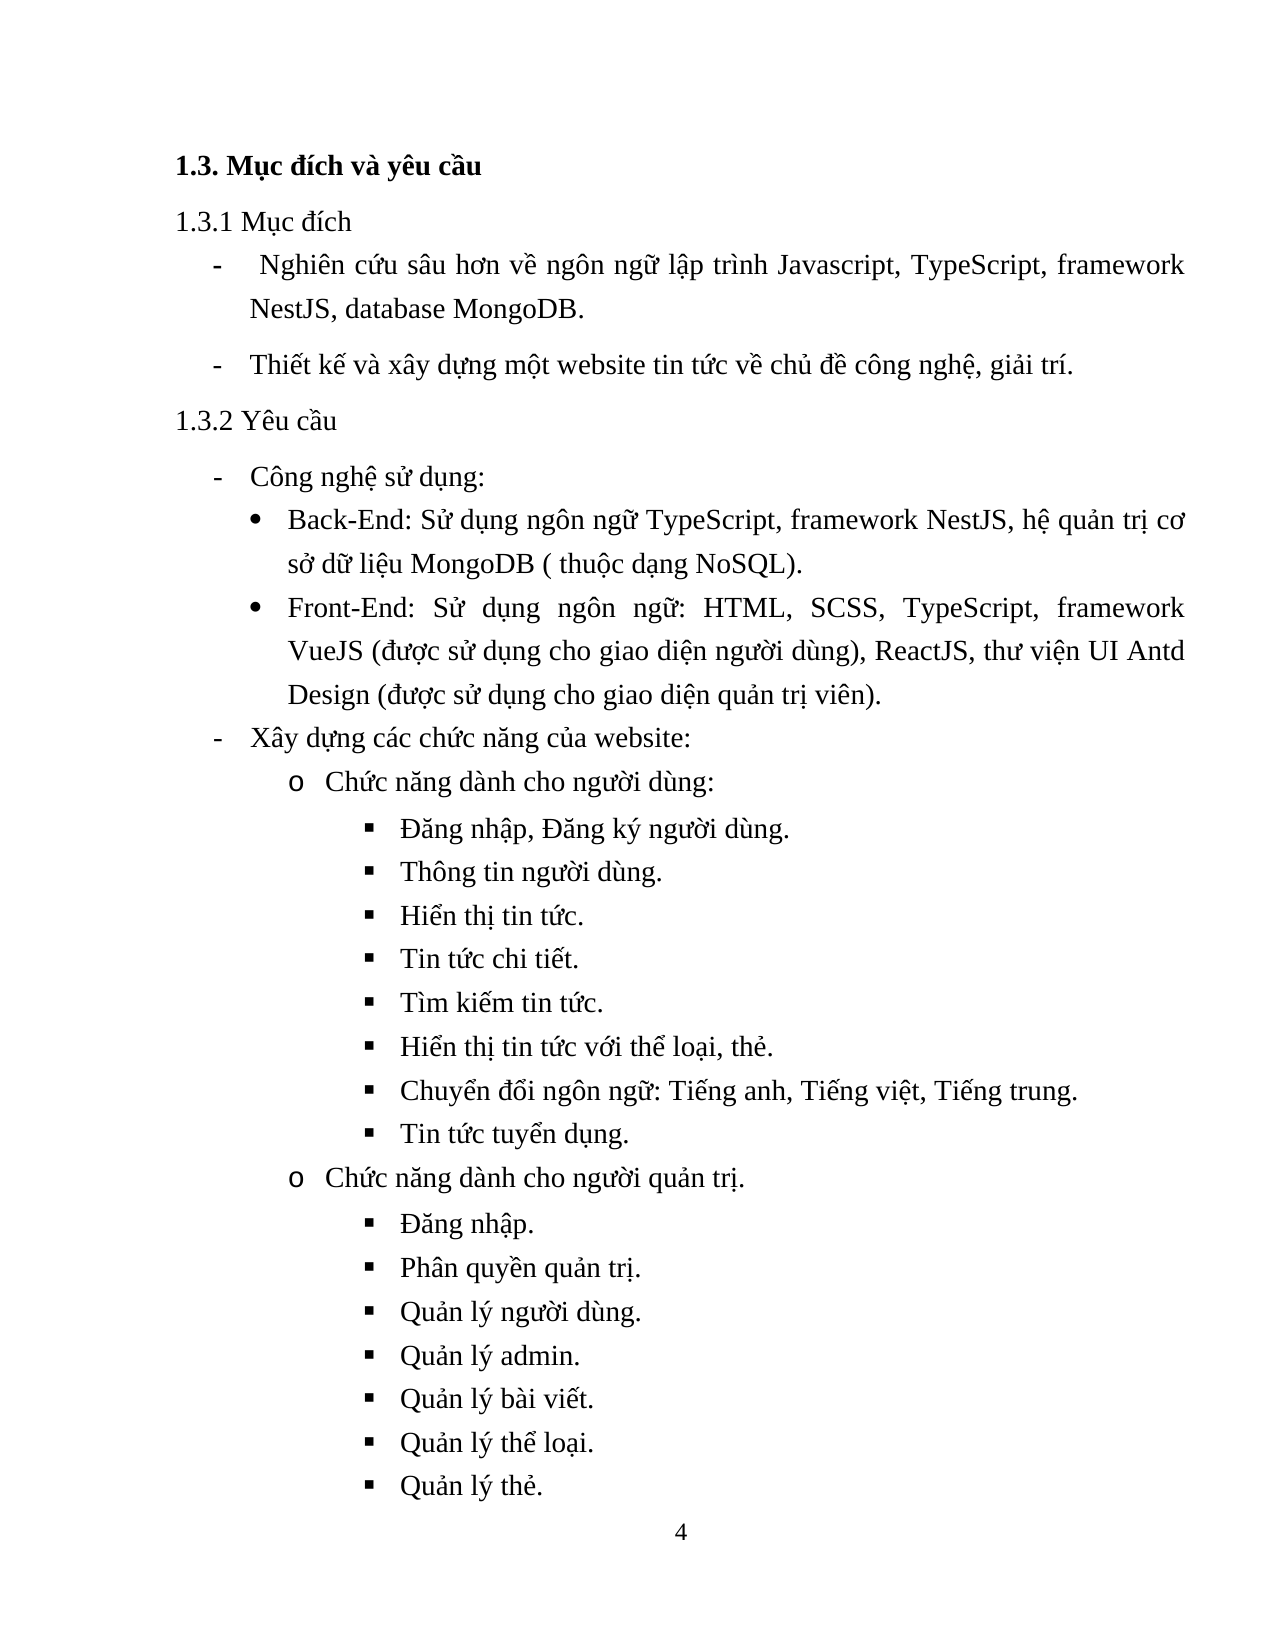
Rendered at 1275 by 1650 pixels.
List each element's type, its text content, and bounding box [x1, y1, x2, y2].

subtitle 1.3. Mục đích và yêu cầu [175, 148, 1186, 181]
text 1.3.1 Mục đích [175, 204, 1186, 237]
list Front-End: Sử dụng ngôn ngữ: HTML, SCSS, TypeScript, framework VueJS (được sử dụng cho giao diện người dùng), ReactJS, thư viện UI Antd Design (được sử dụng cho giao diện quản trị viên). [250, 590, 1186, 710]
list Chuyển đổi ngôn ngữ: Tiếng anh, Tiếng việt, Tiếng trung. [362, 1073, 1186, 1106]
list Back-End: Sử dụng ngôn ngữ TypeScript, framework NestJS, hệ quản trị cơ sở dữ liệu MongoDB ( thuộc dạng NoSQL). [250, 502, 1186, 580]
list Quản lý thẻ. [362, 1468, 1186, 1502]
list Tin tức tuyển dụng. [362, 1116, 1186, 1150]
list Quản lý bài viết. [362, 1381, 1186, 1415]
list Hiển thị tin tức. [362, 898, 1186, 932]
list Quản lý thể loại. [362, 1425, 1186, 1458]
list Quản lý người dùng. [362, 1294, 1186, 1328]
list Thông tin người dùng. [362, 854, 1186, 888]
list Thiết kế và xây dựng một website tin tức về chủ đề công nghệ, giải trí. [212, 347, 1186, 380]
text 1.3.2 Yêu cầu [175, 403, 1186, 436]
list Đăng nhập, Đăng ký người dùng. [362, 811, 1186, 844]
list Công nghệ sử dụng: [213, 459, 1186, 492]
list Quản lý admin. [362, 1338, 1186, 1371]
list Tìm kiếm tin tức. [362, 985, 1186, 1019]
list Đăng nhập. [362, 1207, 1186, 1240]
list Chức năng dành cho người dùng: [287, 764, 1186, 800]
list Xây dựng các chức năng của website: [213, 720, 1186, 754]
list Nghiên cứu sâu hơn về ngôn ngữ lập trình Javascript, TypeScript, framework NestJS, database MongoDB. [212, 247, 1186, 324]
list Phân quyền quản trị. [362, 1250, 1186, 1284]
list Hiển thị tin tức với thể loại, thẻ. [362, 1029, 1186, 1063]
list Tin tức chi tiết. [362, 942, 1186, 975]
list Chức năng dành cho người quản trị. [287, 1160, 1186, 1196]
